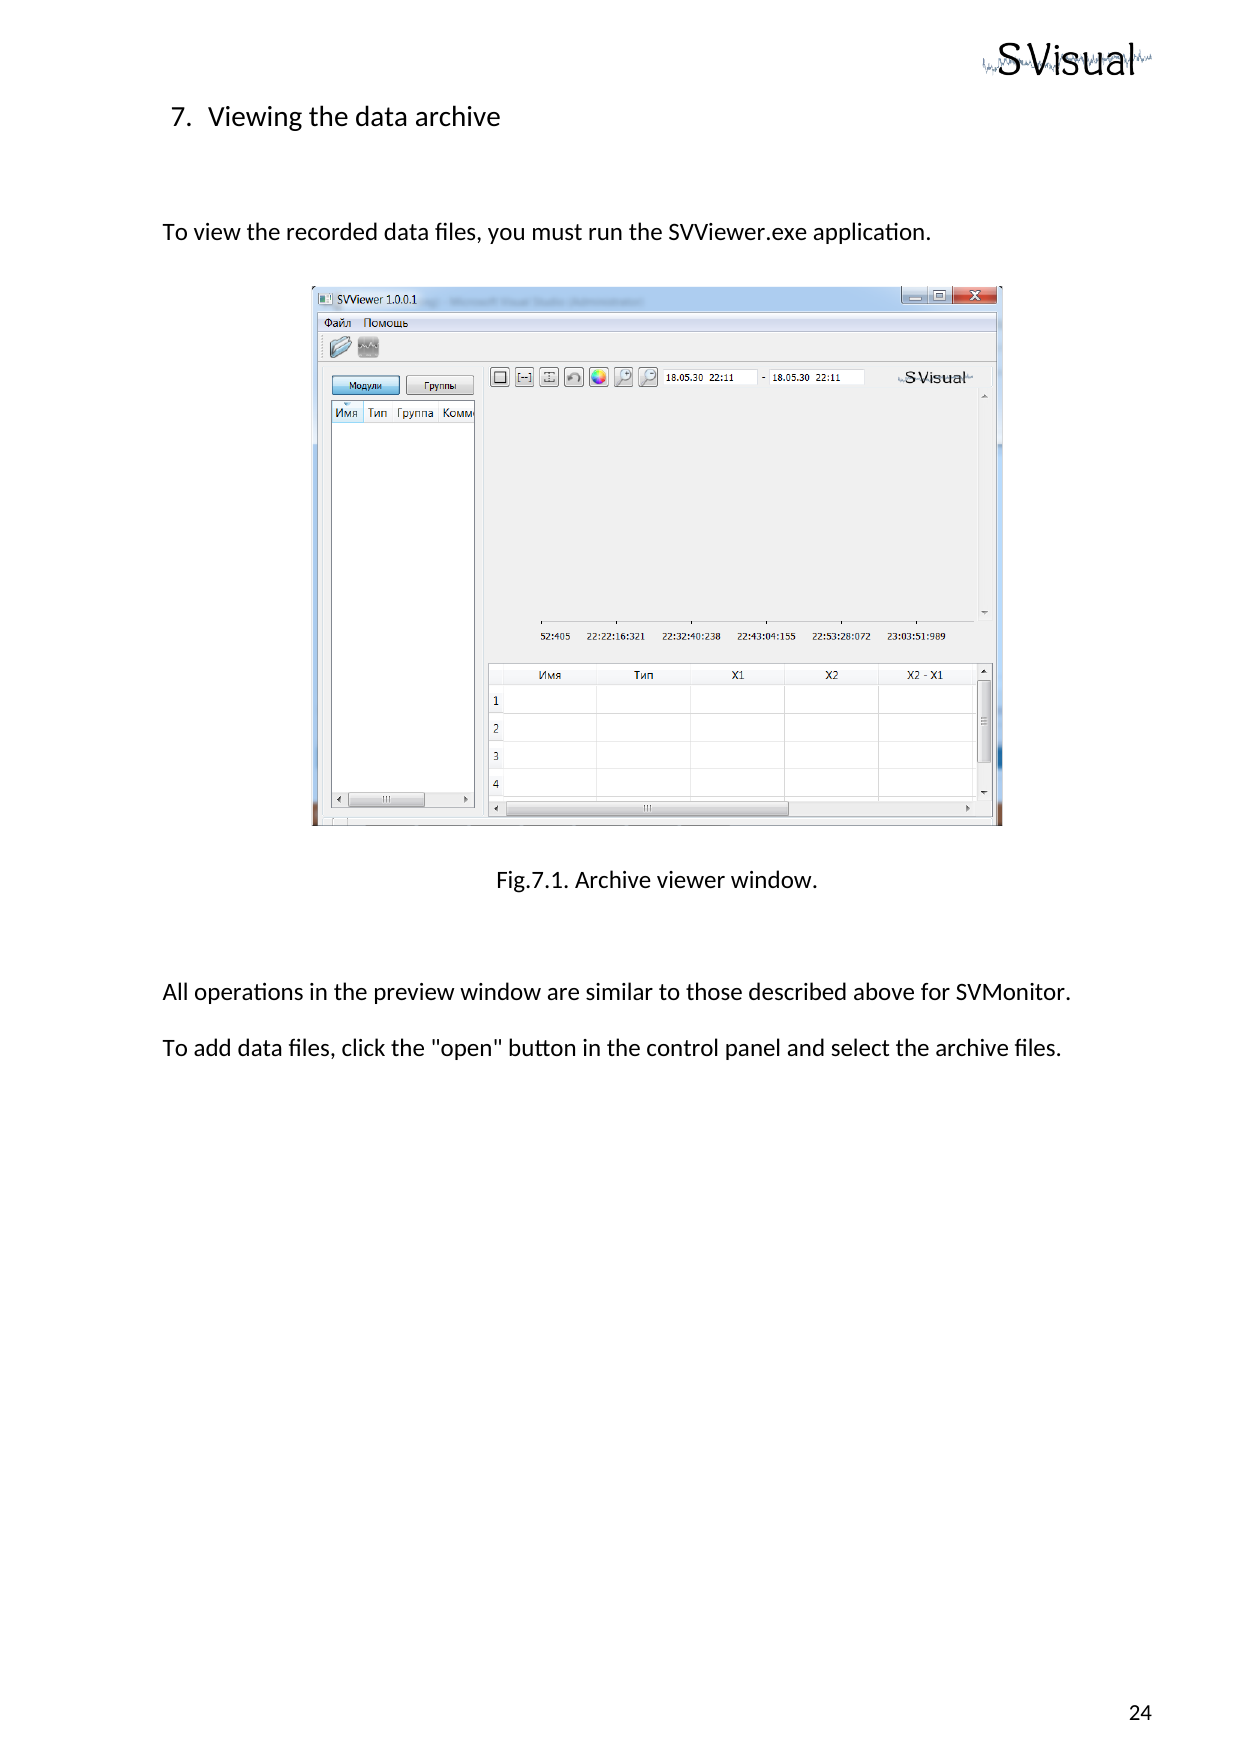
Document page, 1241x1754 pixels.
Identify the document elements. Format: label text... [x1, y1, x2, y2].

list Fig.7.1. Archive viewer window. [133, 864, 1152, 895]
text To add data files, click the "open" button in the control panel and select the archive files. [133, 1032, 1152, 1063]
picture [311, 286, 1003, 826]
list To view the recorded data files, you must run the SVViewer.exe application. [133, 216, 1152, 246]
text All operations in the preview window are similar to those described above for SVMonitor. [133, 976, 1152, 1007]
picture [982, 29, 1152, 87]
list Viewing the data archive [170, 98, 1152, 134]
